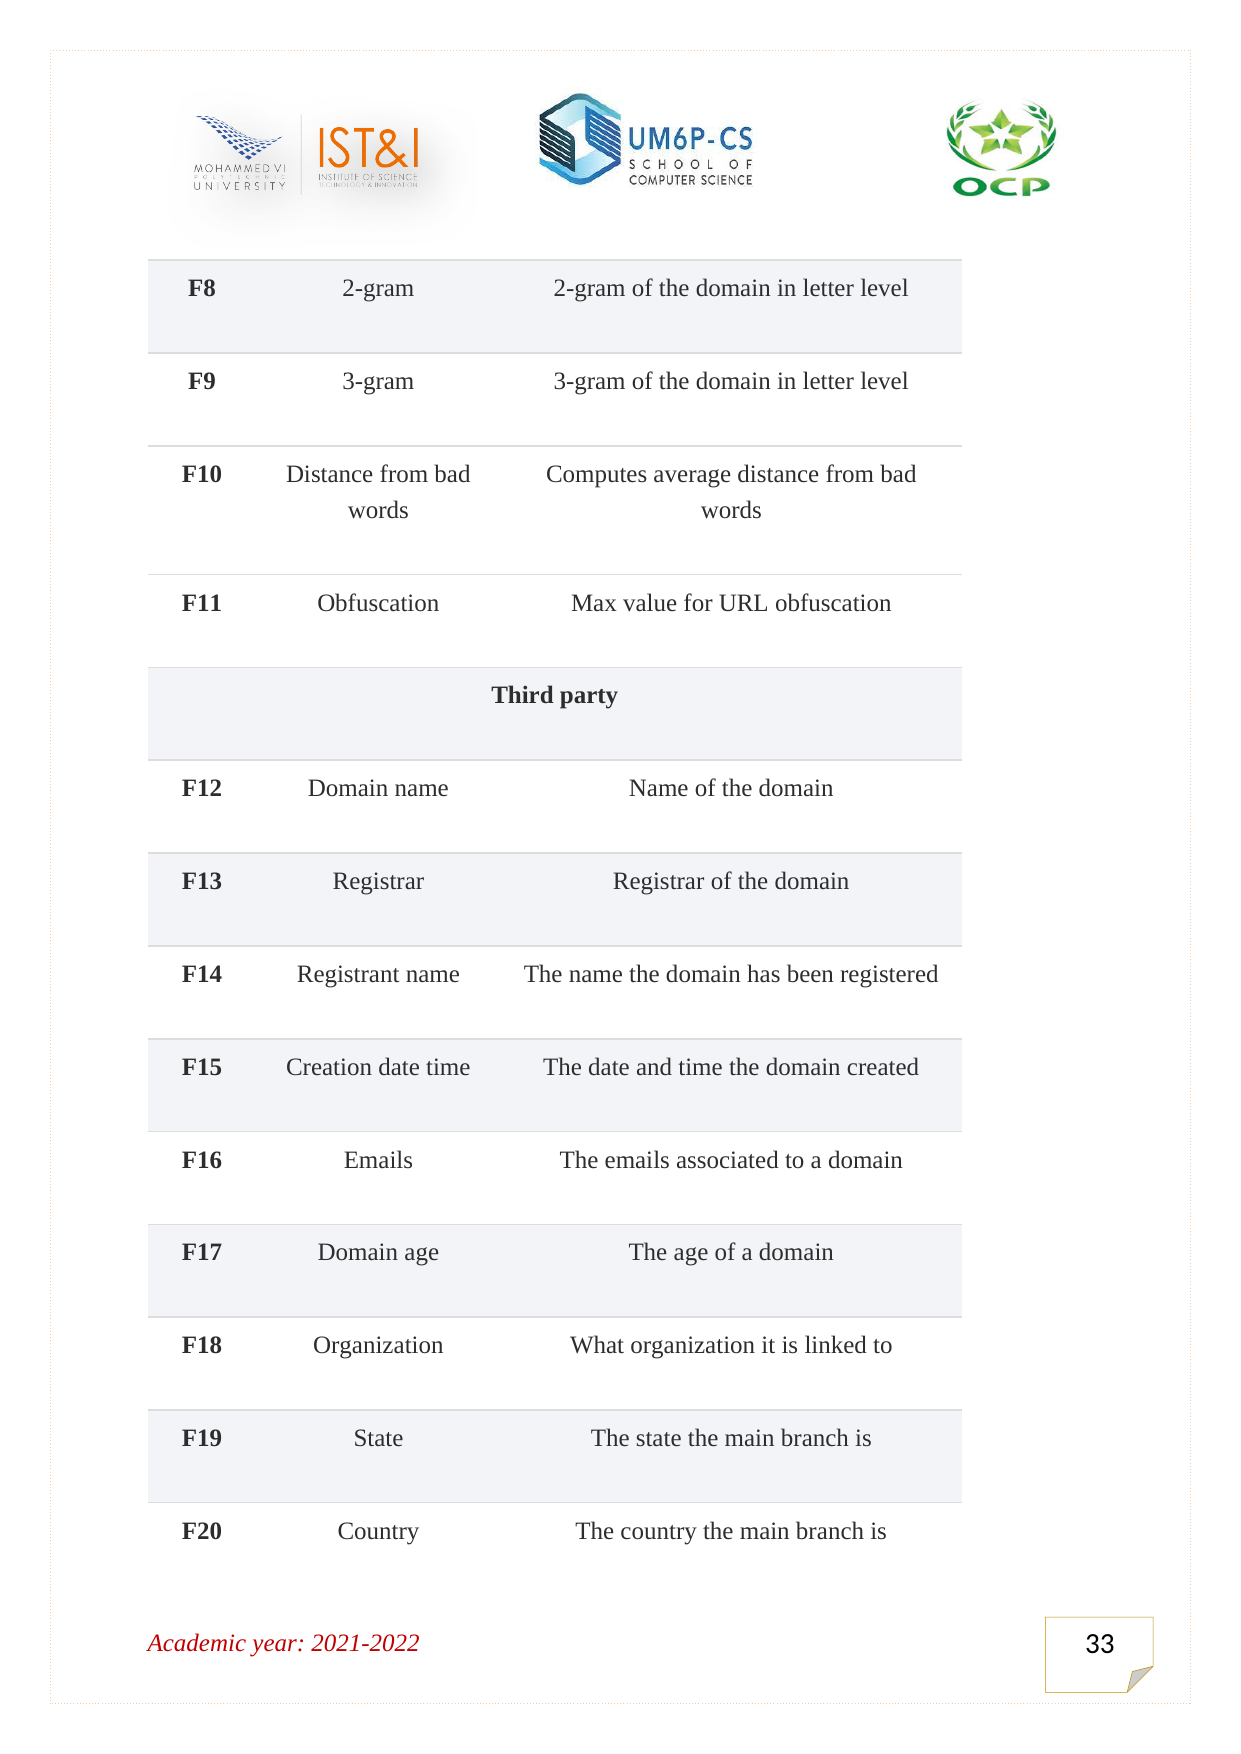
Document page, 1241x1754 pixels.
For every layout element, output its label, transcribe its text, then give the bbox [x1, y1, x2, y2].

table_cell Domain age [256, 1225, 501, 1316]
table_cell Distance from bad words [256, 447, 501, 574]
table_cell F17 [148, 1225, 256, 1316]
table_cell F18 [148, 1318, 256, 1409]
table_cell Max value for URL obfuscation [501, 575, 962, 667]
table_cell F10 [148, 447, 256, 574]
table_cell The country the main branch is [501, 1503, 962, 1595]
table_cell Registrar of the domain [501, 854, 962, 945]
table_cell F11 [148, 575, 256, 667]
table_cell Creation date time [256, 1040, 501, 1131]
table_cell Country [256, 1503, 501, 1595]
table_cell The emails associated to a domain [501, 1132, 962, 1223]
table_cell 2-gram [256, 261, 501, 352]
table_cell Organization [256, 1318, 501, 1409]
table_cell State [256, 1411, 501, 1502]
table_cell The date and time the domain created [501, 1040, 962, 1131]
table_cell F14 [148, 947, 256, 1038]
table_cell Domain name [256, 761, 501, 852]
table_cell F20 [148, 1503, 256, 1595]
table_cell Obfuscation [256, 575, 501, 667]
table_cell The age of a domain [501, 1225, 962, 1316]
table_cell F12 [148, 761, 256, 852]
table_cell F15 [148, 1040, 256, 1131]
table_cell The state the main branch is [501, 1411, 962, 1502]
table_cell F16 [148, 1132, 256, 1223]
table_cell Name of the domain [501, 761, 962, 852]
table_cell Third party [148, 668, 962, 759]
table_cell 3-gram [256, 354, 501, 445]
table_cell Registrant name [256, 947, 501, 1038]
picture [523, 73, 760, 198]
table_cell The name the domain has been registered [501, 947, 962, 1038]
picture [924, 92, 1075, 200]
table_cell 2-gram of the domain in letter level [501, 261, 962, 352]
table_cell 3-gram of the domain in letter level [501, 354, 962, 445]
table_cell Computes average distance from bad words [501, 447, 962, 574]
table_cell Emails [256, 1132, 501, 1223]
table_cell F8 [148, 261, 256, 352]
table_cell F13 [148, 854, 256, 945]
table_cell F9 [148, 354, 256, 445]
table_cell F19 [148, 1411, 256, 1502]
picture [163, 80, 446, 229]
table_cell Registrar [256, 854, 501, 945]
table_cell What organization it is linked to [501, 1318, 962, 1409]
